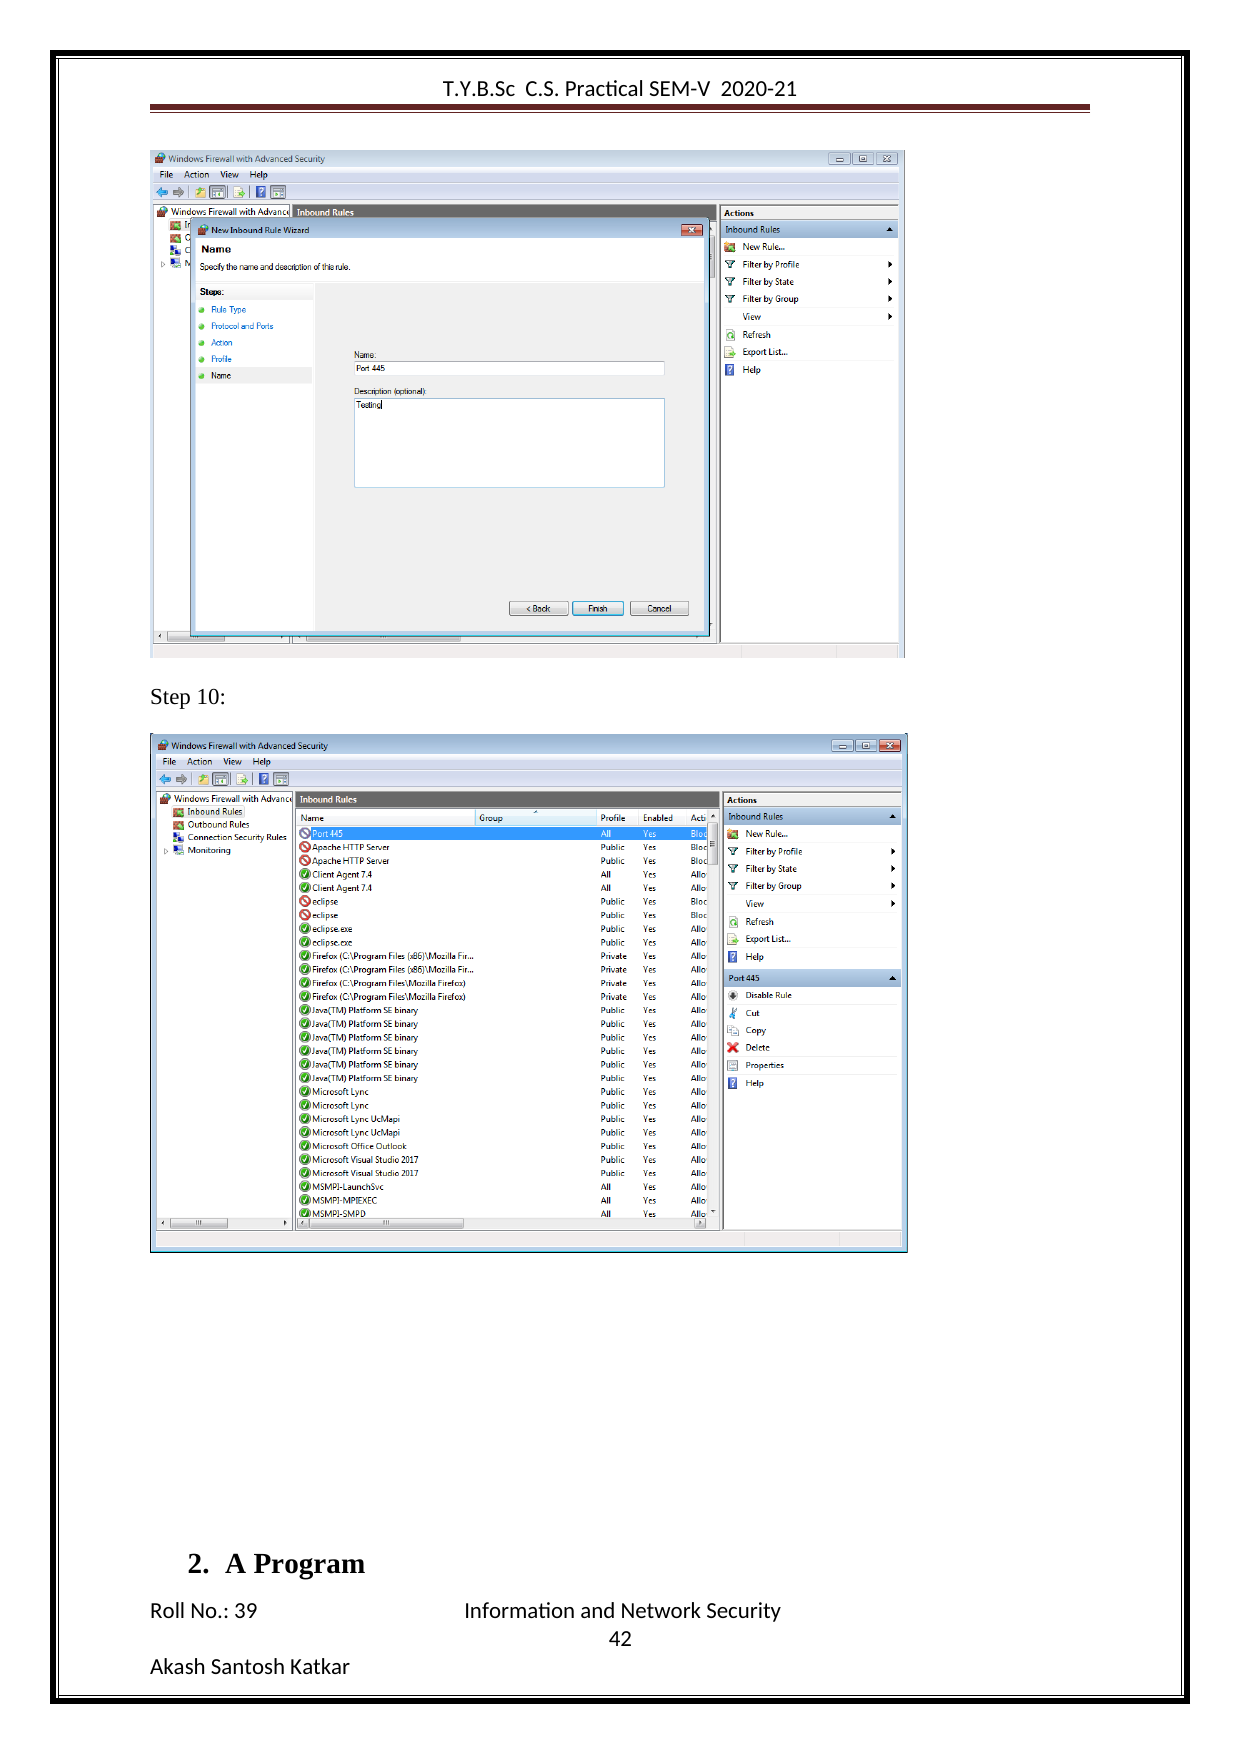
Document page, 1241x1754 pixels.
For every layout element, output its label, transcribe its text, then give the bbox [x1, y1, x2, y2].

list A Program [187, 1546, 1090, 1579]
picture [150, 733, 908, 1253]
text Step 10: [150, 683, 1090, 709]
picture [150, 150, 905, 658]
